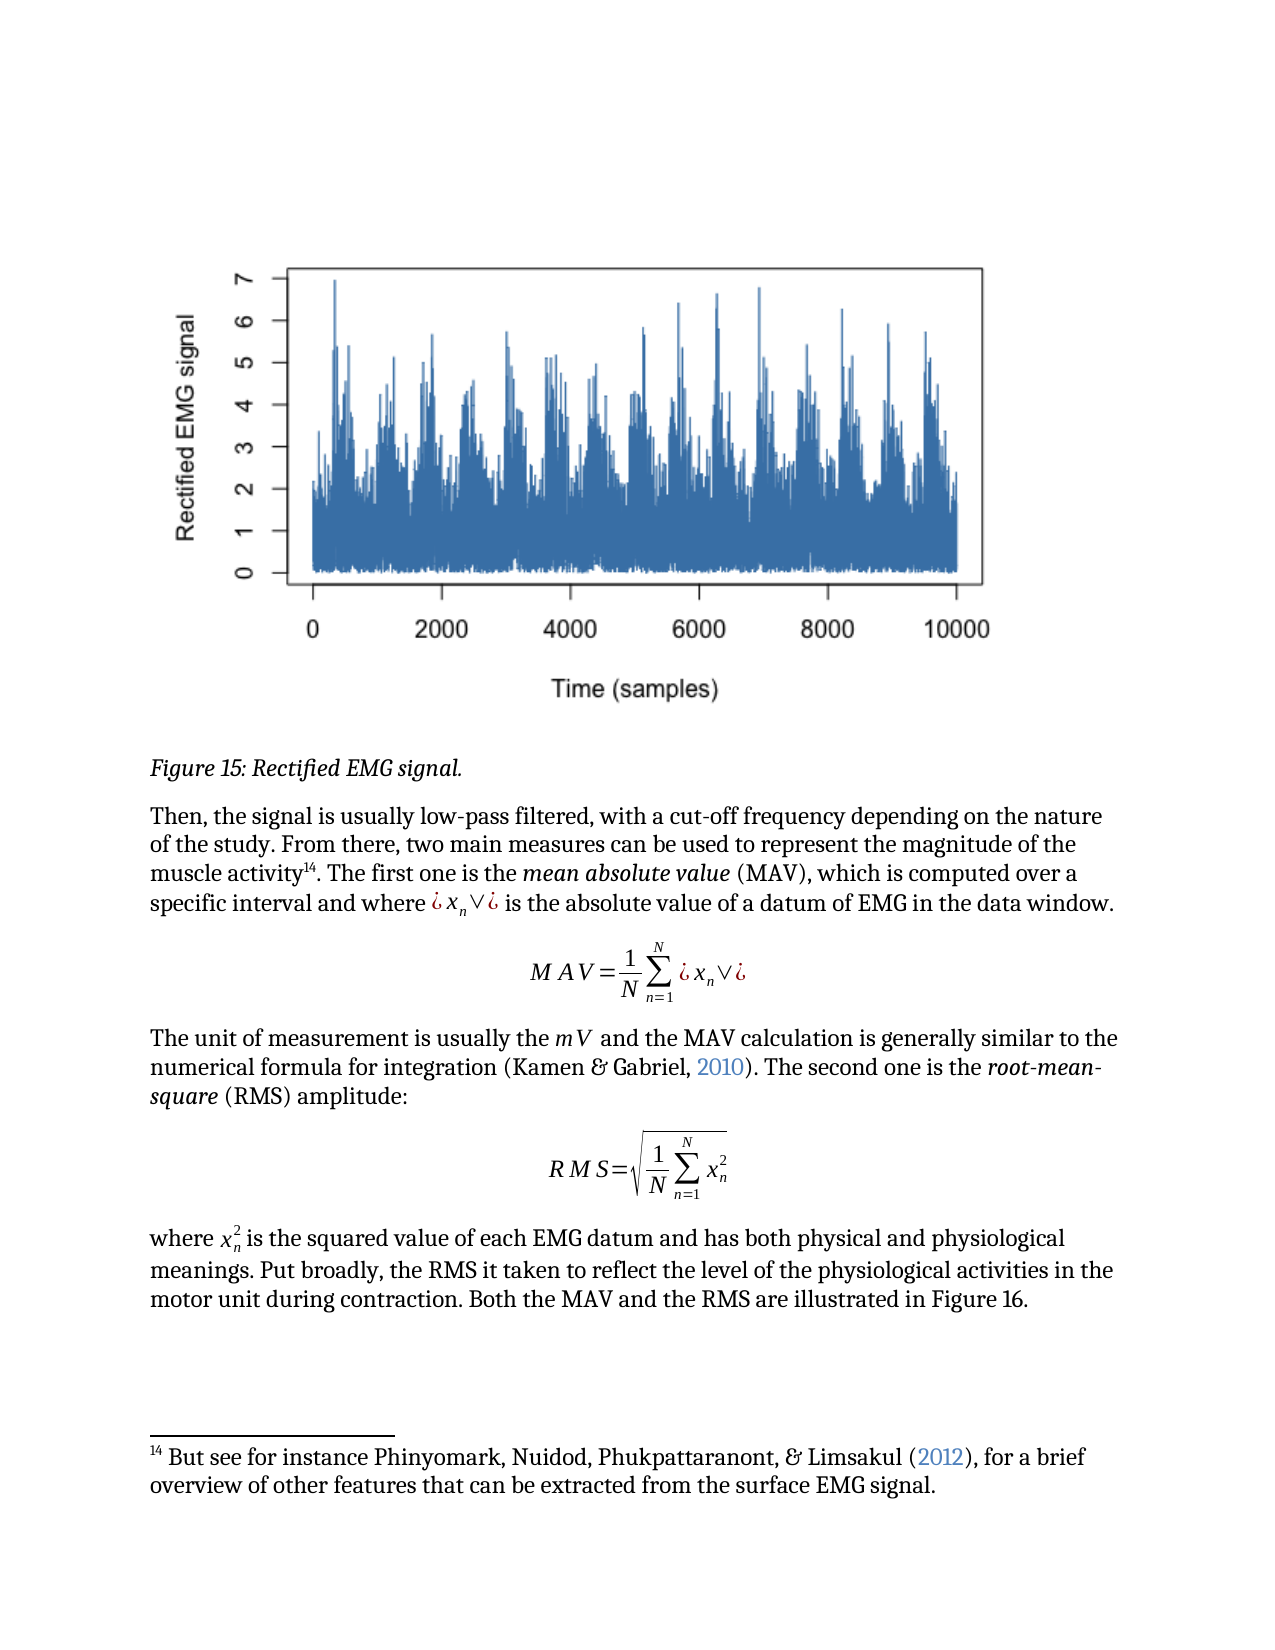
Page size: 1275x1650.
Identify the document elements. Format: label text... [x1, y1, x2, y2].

text Figure 15: Rectified EMG signal. [150, 754, 1125, 783]
text The unit of measurement is usually the and the MAV calculation is generally similar to the numerical formula for integration (Kamen & Gabriel, 2010). The second one is the root-mean-square (RMS) amplitude: [150, 1024, 1125, 1110]
picture [168, 150, 1044, 734]
text where is the squared value of each EMG datum and has both physical and physiological meanings. Put broadly, the RMS it taken to reflect the level of the physiological activities in the motor unit during contraction. Both the MAV and the RMS are illustrated in Figure 16. [150, 1221, 1125, 1313]
text Then, the signal is usually low-pass filtered, with a cut-off frequency depending on the nature of the study. From there, two main measures can be used to represent the magnitude of the muscle activity. The first one is the mean absolute value (MAV), which is computed over a specific interval and where is the absolute value of a datum of EMG in the data window. [150, 802, 1125, 919]
